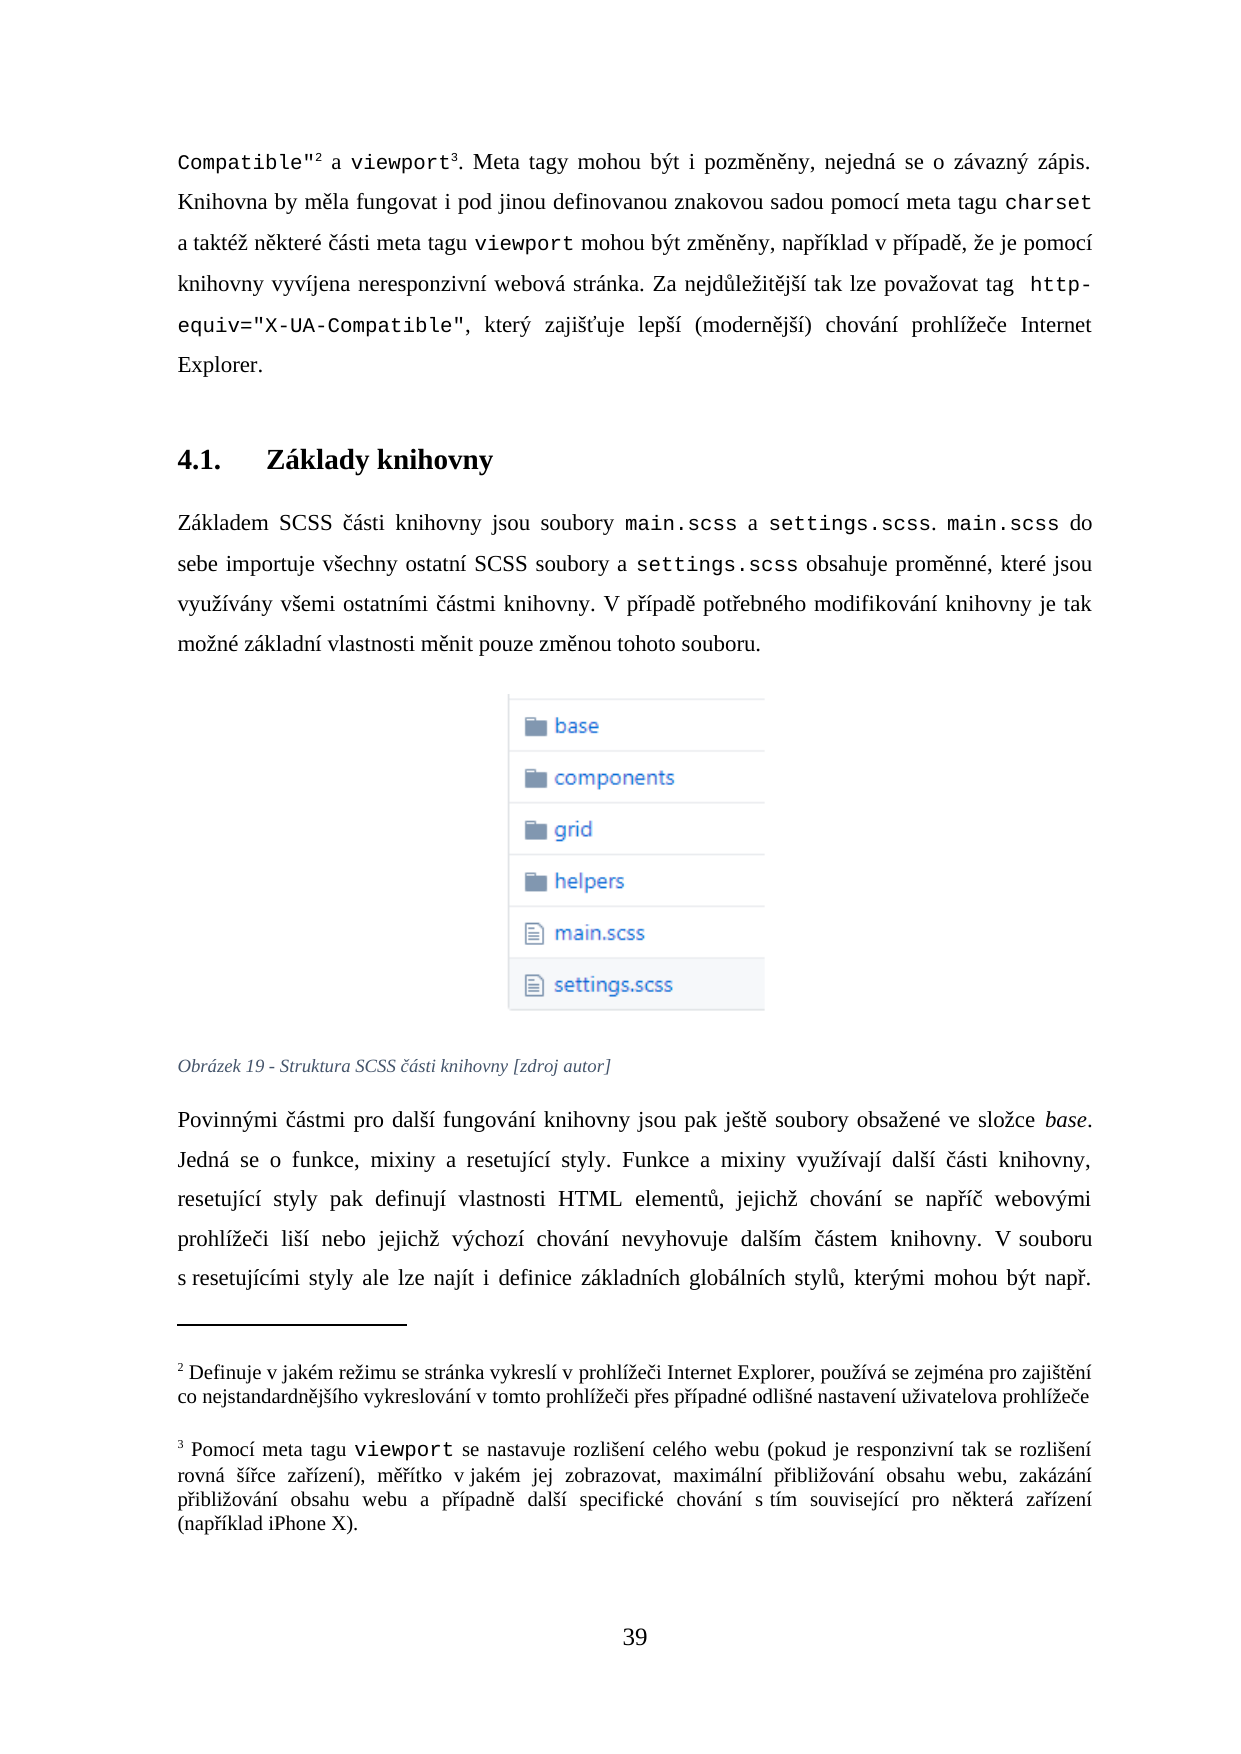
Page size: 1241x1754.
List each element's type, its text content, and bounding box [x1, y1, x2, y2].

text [177, 148, 1092, 378]
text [177, 1106, 1092, 1290]
picture [505, 694, 765, 1014]
list Základy knihovny [177, 442, 1092, 475]
text Základem SCSS části knihovny jsou soubory main.scss a settings.scss. main.scss do sebe importuje všechny ostatní SCSS soubory a settings.scss obsahuje proměnné, které jsou využívány všemi ostatními částmi knihovny. V případě potřebného modifikování knihovny je tak možné základní vlastnosti měnit pouze změnou tohoto souboru. [177, 509, 1092, 656]
